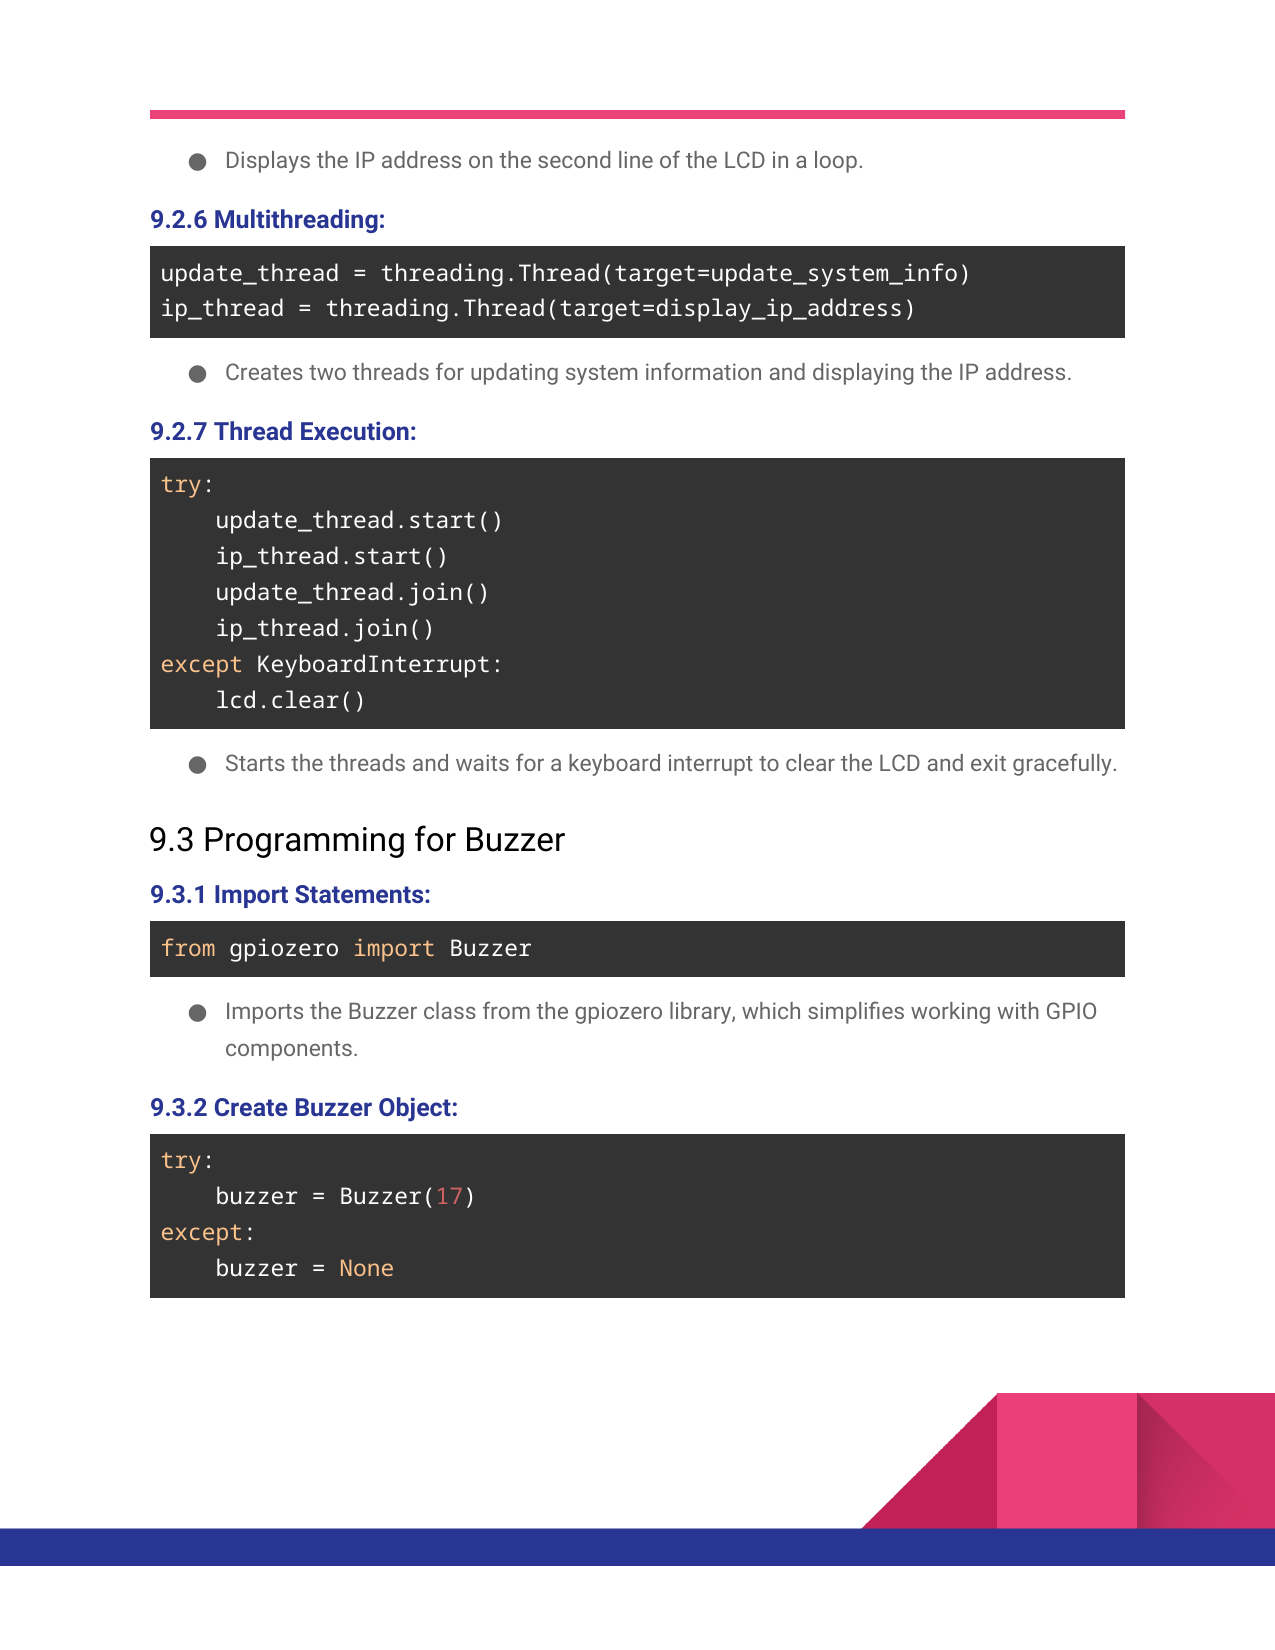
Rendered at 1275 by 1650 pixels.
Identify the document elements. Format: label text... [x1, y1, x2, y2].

list Displays the IP address on the second line of the LCD in a loop. [187, 147, 1125, 174]
list Starts the threads and waits for a keyboard interrupt to clear the LCD and exit gracefully. [187, 750, 1125, 777]
subtitle 9.2.6 Multithreading: [150, 205, 1125, 235]
picture [0, 1391, 1275, 1566]
subtitle 9.3.1 Import Statements: [150, 880, 1125, 910]
subtitle 9.3 Programming for Buzzer [148, 821, 1125, 859]
subtitle 9.2.7 Thread Execution: [150, 417, 1125, 446]
table_header from gpiozero import Buzzer [150, 921, 1125, 977]
table_header try: buzzer = Buzzer(17) except: buzzer = None [150, 1134, 1125, 1298]
subtitle 9.3.2 Create Buzzer Object: [150, 1093, 1125, 1122]
table_header try: update_thread.start() ip_thread.start() update_thread.join() ip_thread.join() except KeyboardInterrupt: lcd.clear() [150, 458, 1125, 729]
table_header update_thread = threading.Thread(target=update_system_info) ip_thread = threading.Thread(target=display_ip_address) [150, 246, 1125, 338]
list Creates two threads for updating system information and displaying the IP address. [187, 359, 1125, 386]
picture [150, 110, 1125, 119]
list Imports the Buzzer class from the gpiozero library, which simplifies working with GPIO components. [187, 998, 1125, 1062]
